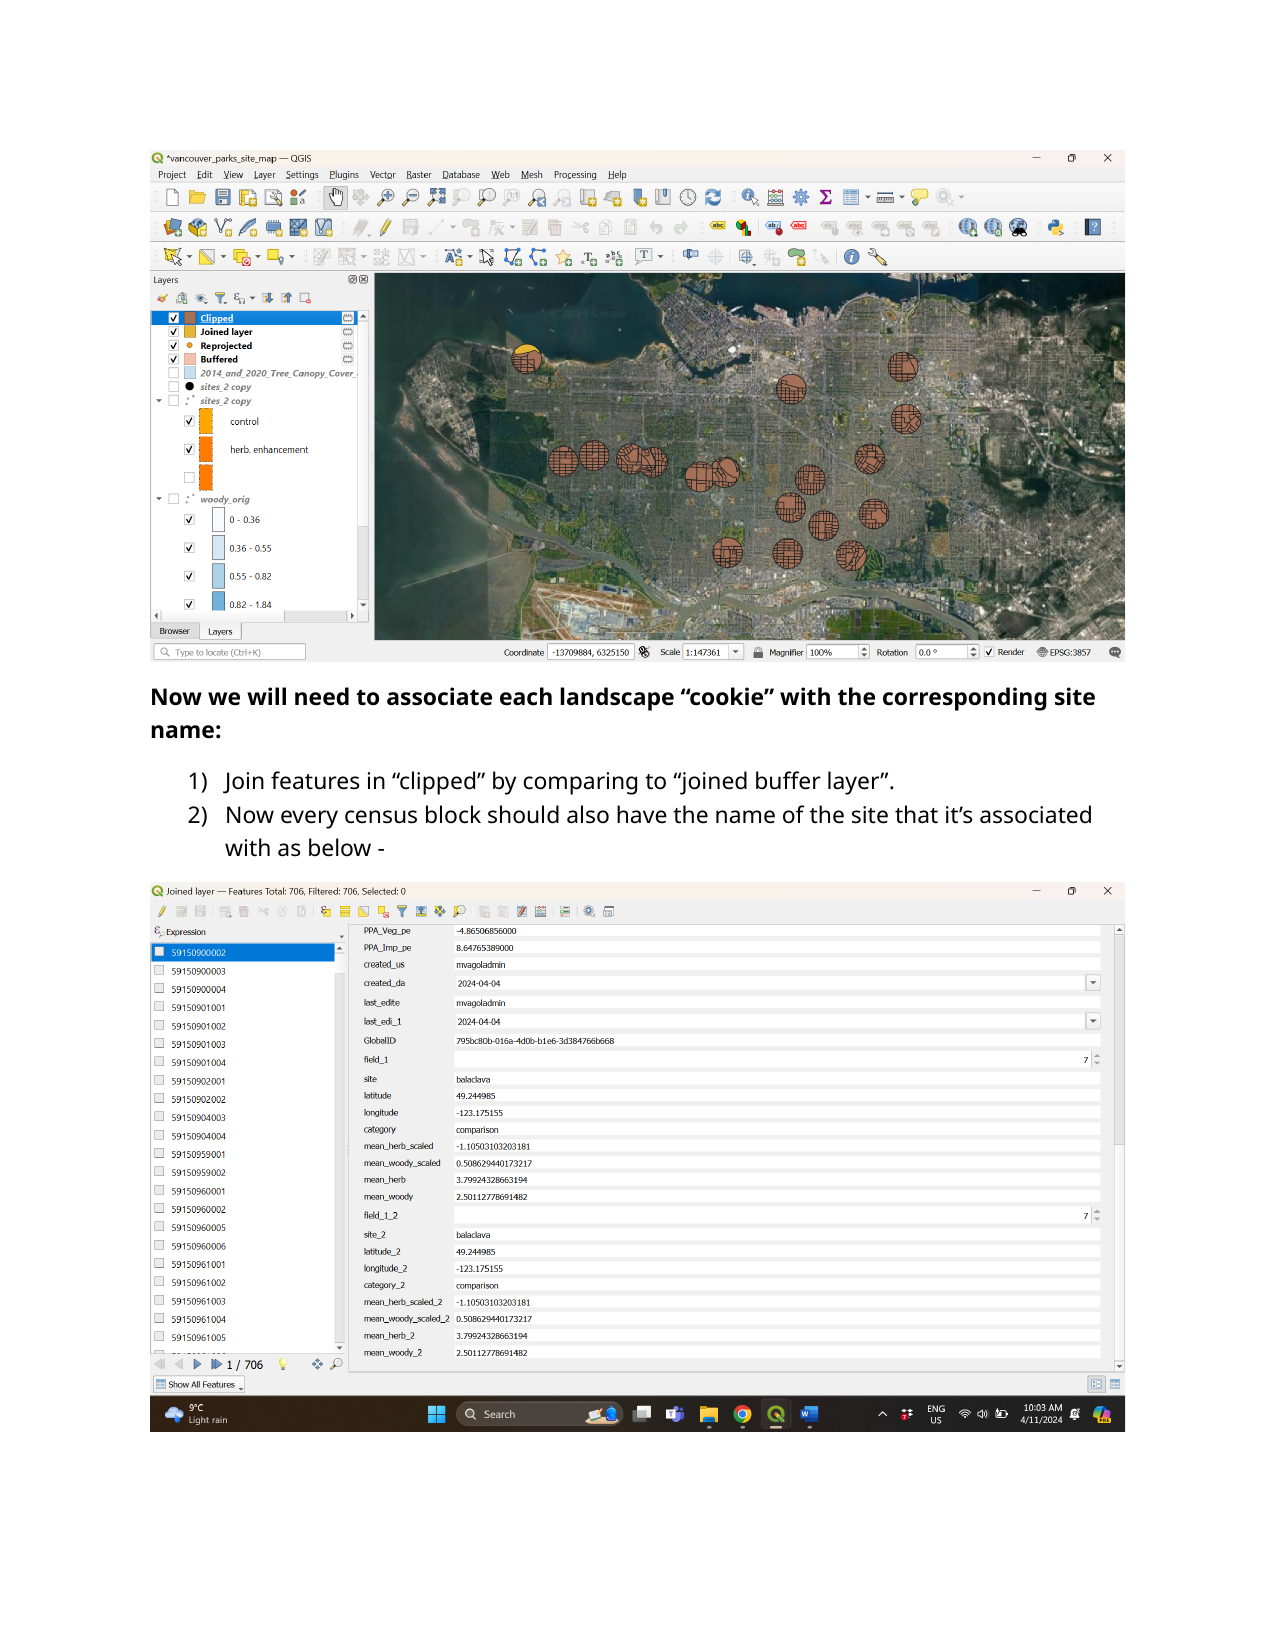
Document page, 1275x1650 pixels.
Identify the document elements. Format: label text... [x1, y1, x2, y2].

picture [150, 882, 1125, 1432]
picture [150, 150, 1125, 662]
list Join features in “clipped” by comparing to “joined buffer layer”. [187, 765, 1125, 796]
list Now every census block should also have the name of the site that it’s associated with as below - [187, 798, 1125, 863]
text Now we will need to associate each landscape “cookie” with the corresponding site name: [150, 681, 1125, 746]
